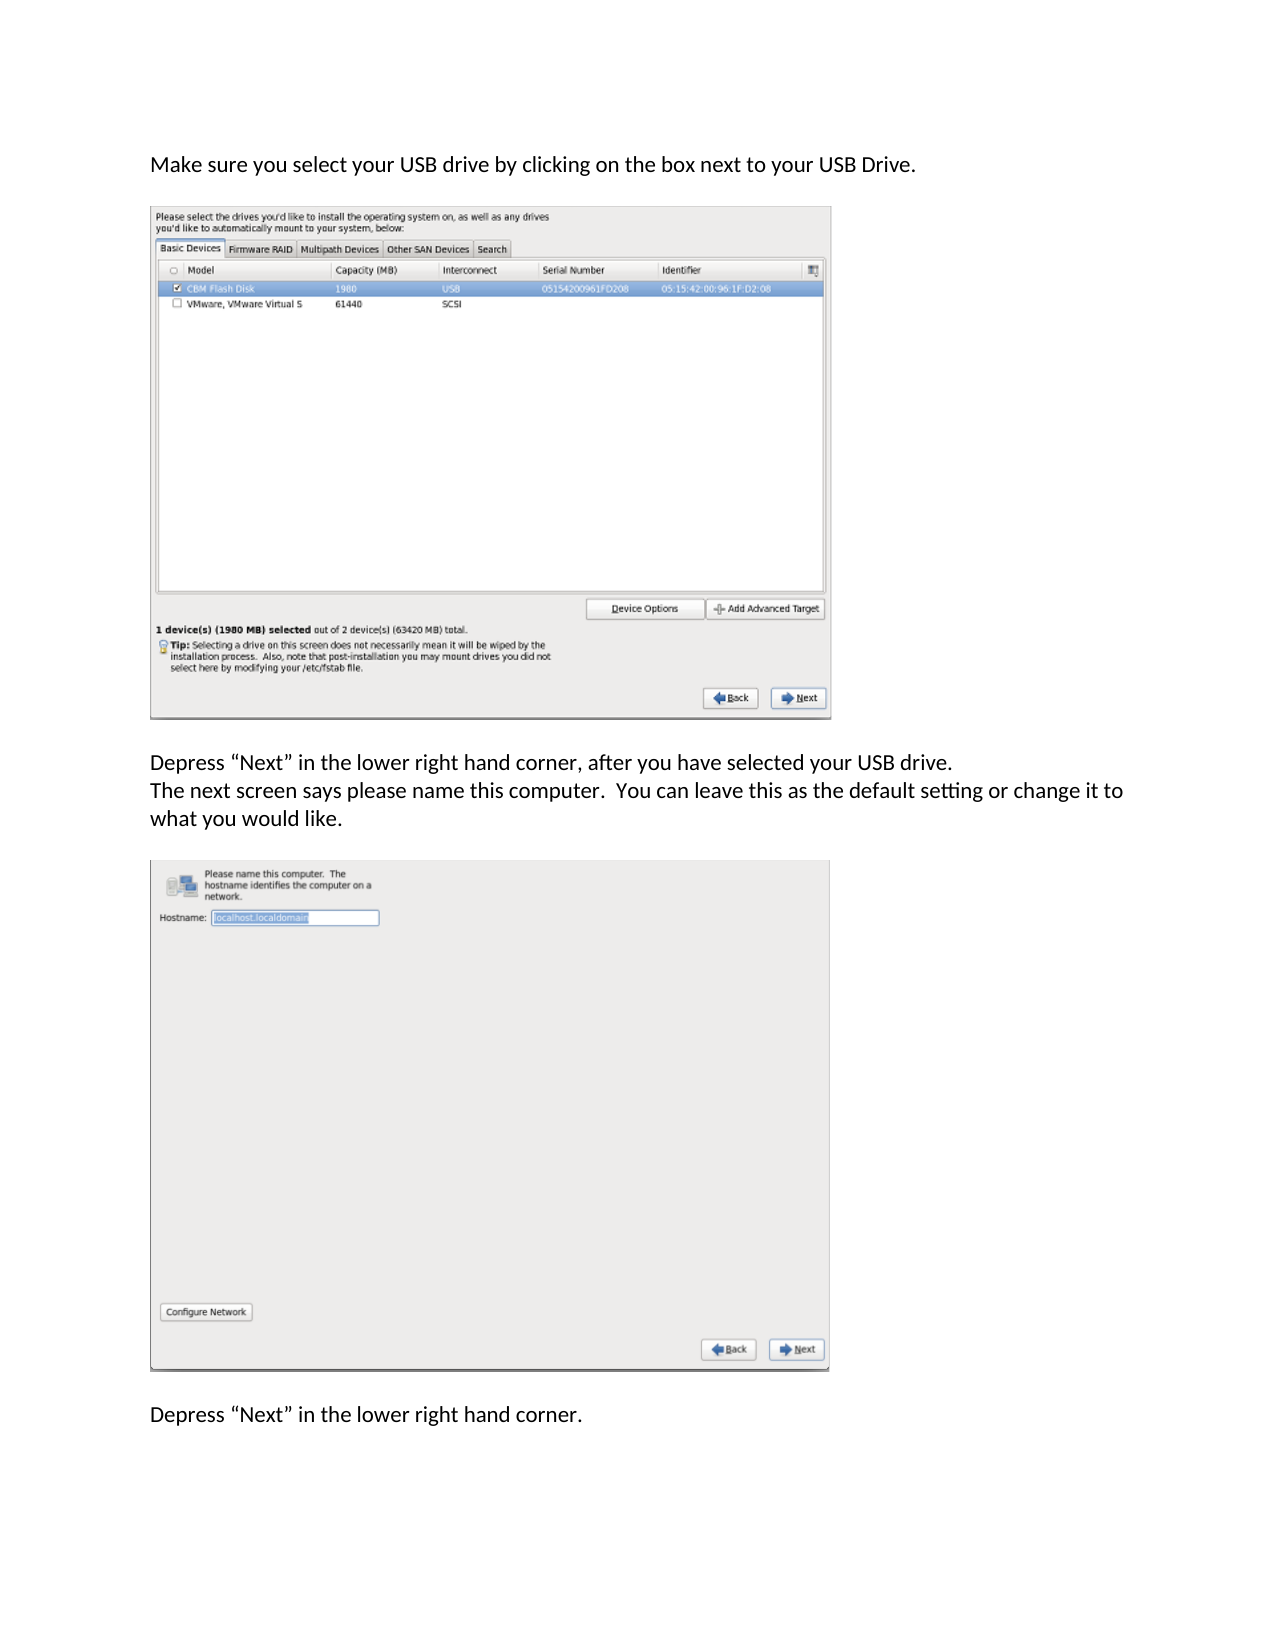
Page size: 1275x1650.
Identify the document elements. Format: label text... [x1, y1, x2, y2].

picture [150, 860, 830, 1372]
text Make sure you select your USB drive by clicking on the box next to your USB Drive. [150, 150, 1125, 178]
text Depress “Next” in the lower right hand corner, after you have selected your USB drive. [150, 748, 1125, 776]
text The next screen says please name this computer. You can leave this as the default setting or change it to what you would like. [150, 776, 1125, 832]
text Depress “Next” in the lower right hand corner. [150, 1400, 1125, 1428]
picture [150, 206, 832, 720]
